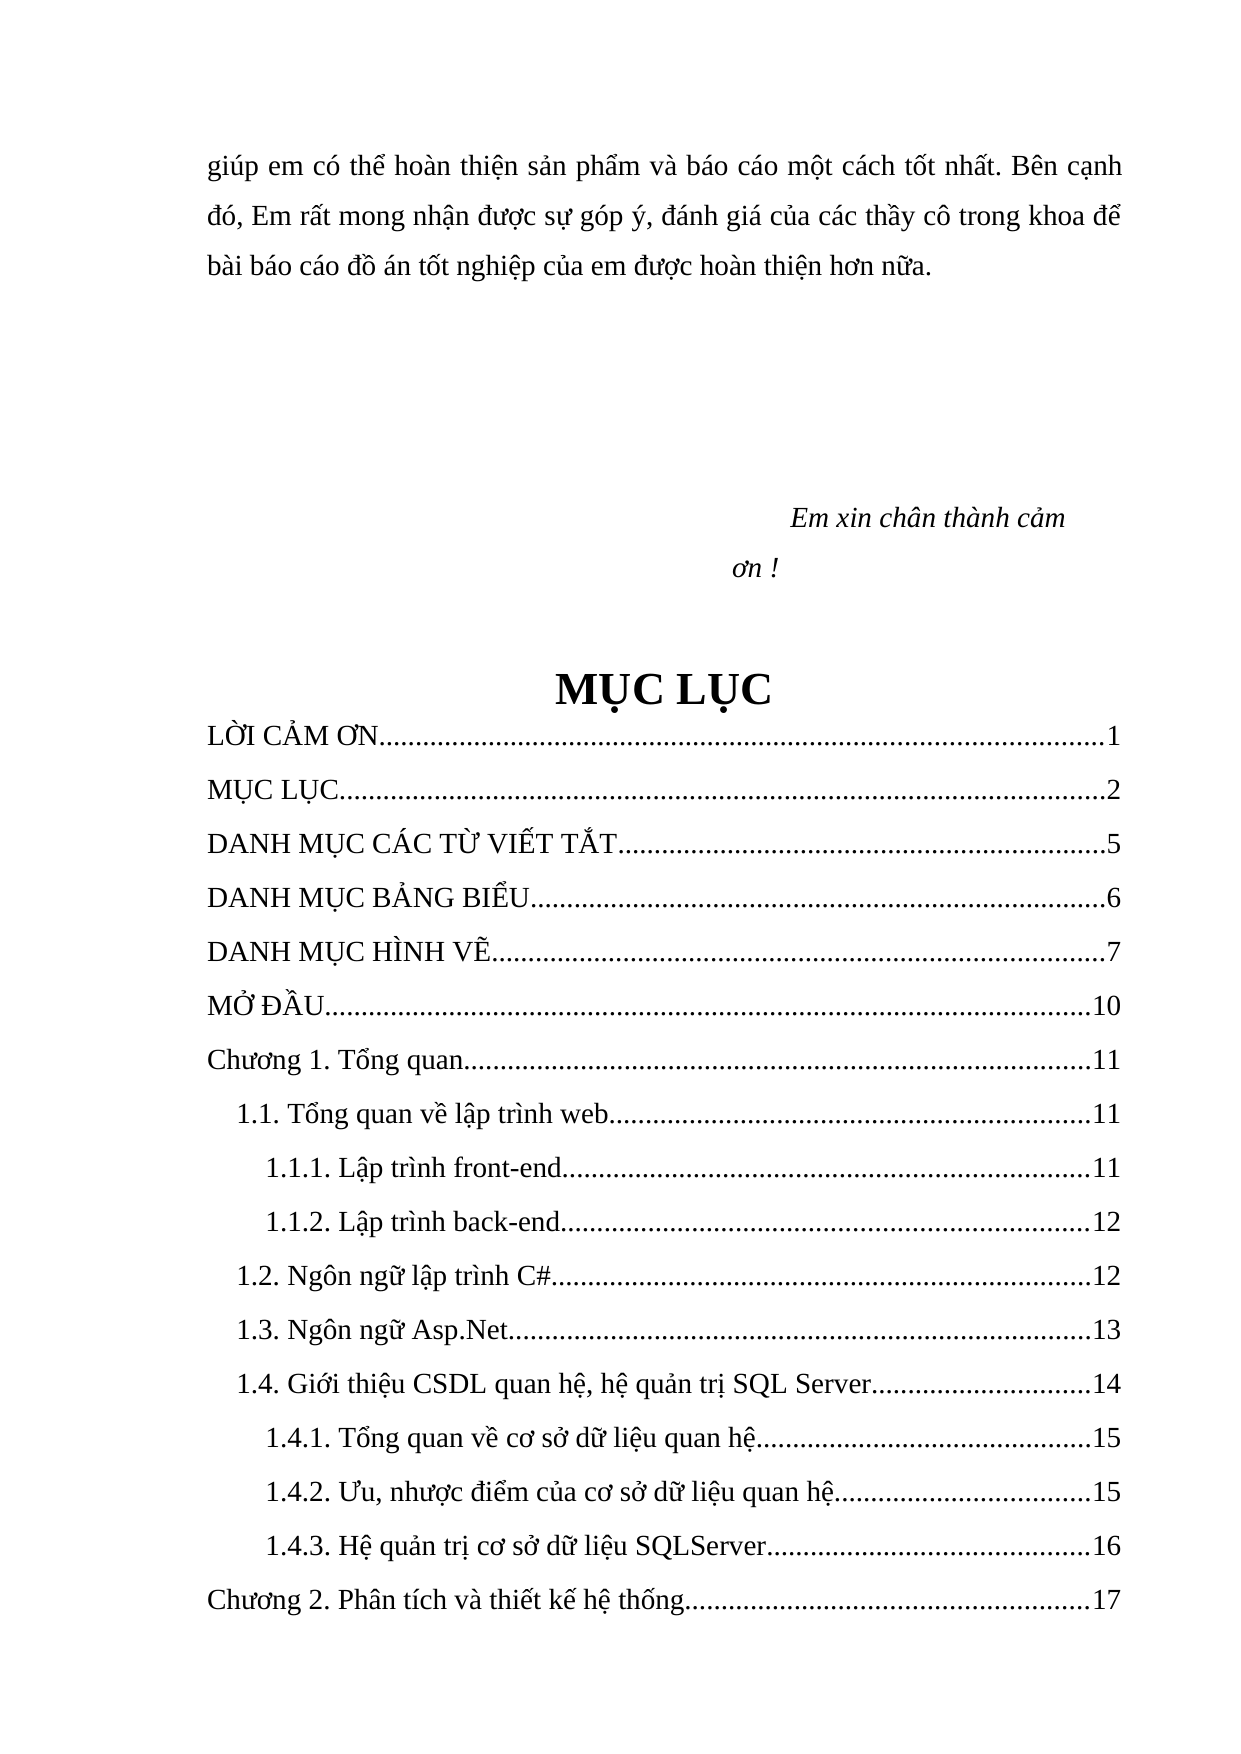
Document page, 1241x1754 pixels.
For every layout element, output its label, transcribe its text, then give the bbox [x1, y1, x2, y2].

text 1.1. Tổng quan về lập trình web 11 [236, 1096, 1122, 1130]
text DANH MỤC HÌNH VẼ 7 [207, 934, 1122, 968]
text MỤC LỤC 2 [207, 772, 1122, 806]
text 1.4.1. Tổng quan về cơ sở dữ liệu quan hệ 15 [265, 1420, 1122, 1453]
text DANH MỤC BẢNG BIỂU 6 [207, 880, 1122, 914]
text 1.1.1. Lập trình front-end 11 [265, 1150, 1122, 1184]
text Chương 2. Phân tích và thiết kế hệ thống 17 [207, 1582, 1122, 1615]
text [207, 148, 1122, 282]
text 1.1.2. Lập trình back-end 12 [265, 1204, 1122, 1238]
text Chương 1. Tổng quan 11 [207, 1042, 1122, 1076]
text 1.4.3. Hệ quản trị cơ sở dữ liệu SQLServer 16 [265, 1528, 1122, 1561]
text DANH MỤC CÁC TỪ VIẾT TẮT 5 [207, 826, 1122, 860]
text 1.4. Giới thiệu CSDL quan hệ, hệ quản trị SQL Server 14 [236, 1366, 1122, 1399]
text LỜI CẢM ƠN 1 [207, 718, 1122, 752]
text 1.2. Ngôn ngữ lập trình C# 12 [236, 1258, 1122, 1292]
text Em xin chân thành cảm ơn ! [732, 500, 1122, 584]
text 1.3. Ngôn ngữ Asp.Net 13 [236, 1312, 1122, 1346]
text 1.4.2. Ưu, nhược điểm của cơ sở dữ liệu quan hệ 15 [265, 1474, 1122, 1507]
text MỞ ĐẦU 10 [207, 988, 1122, 1022]
subtitle MỤC LỤC [207, 662, 1122, 714]
